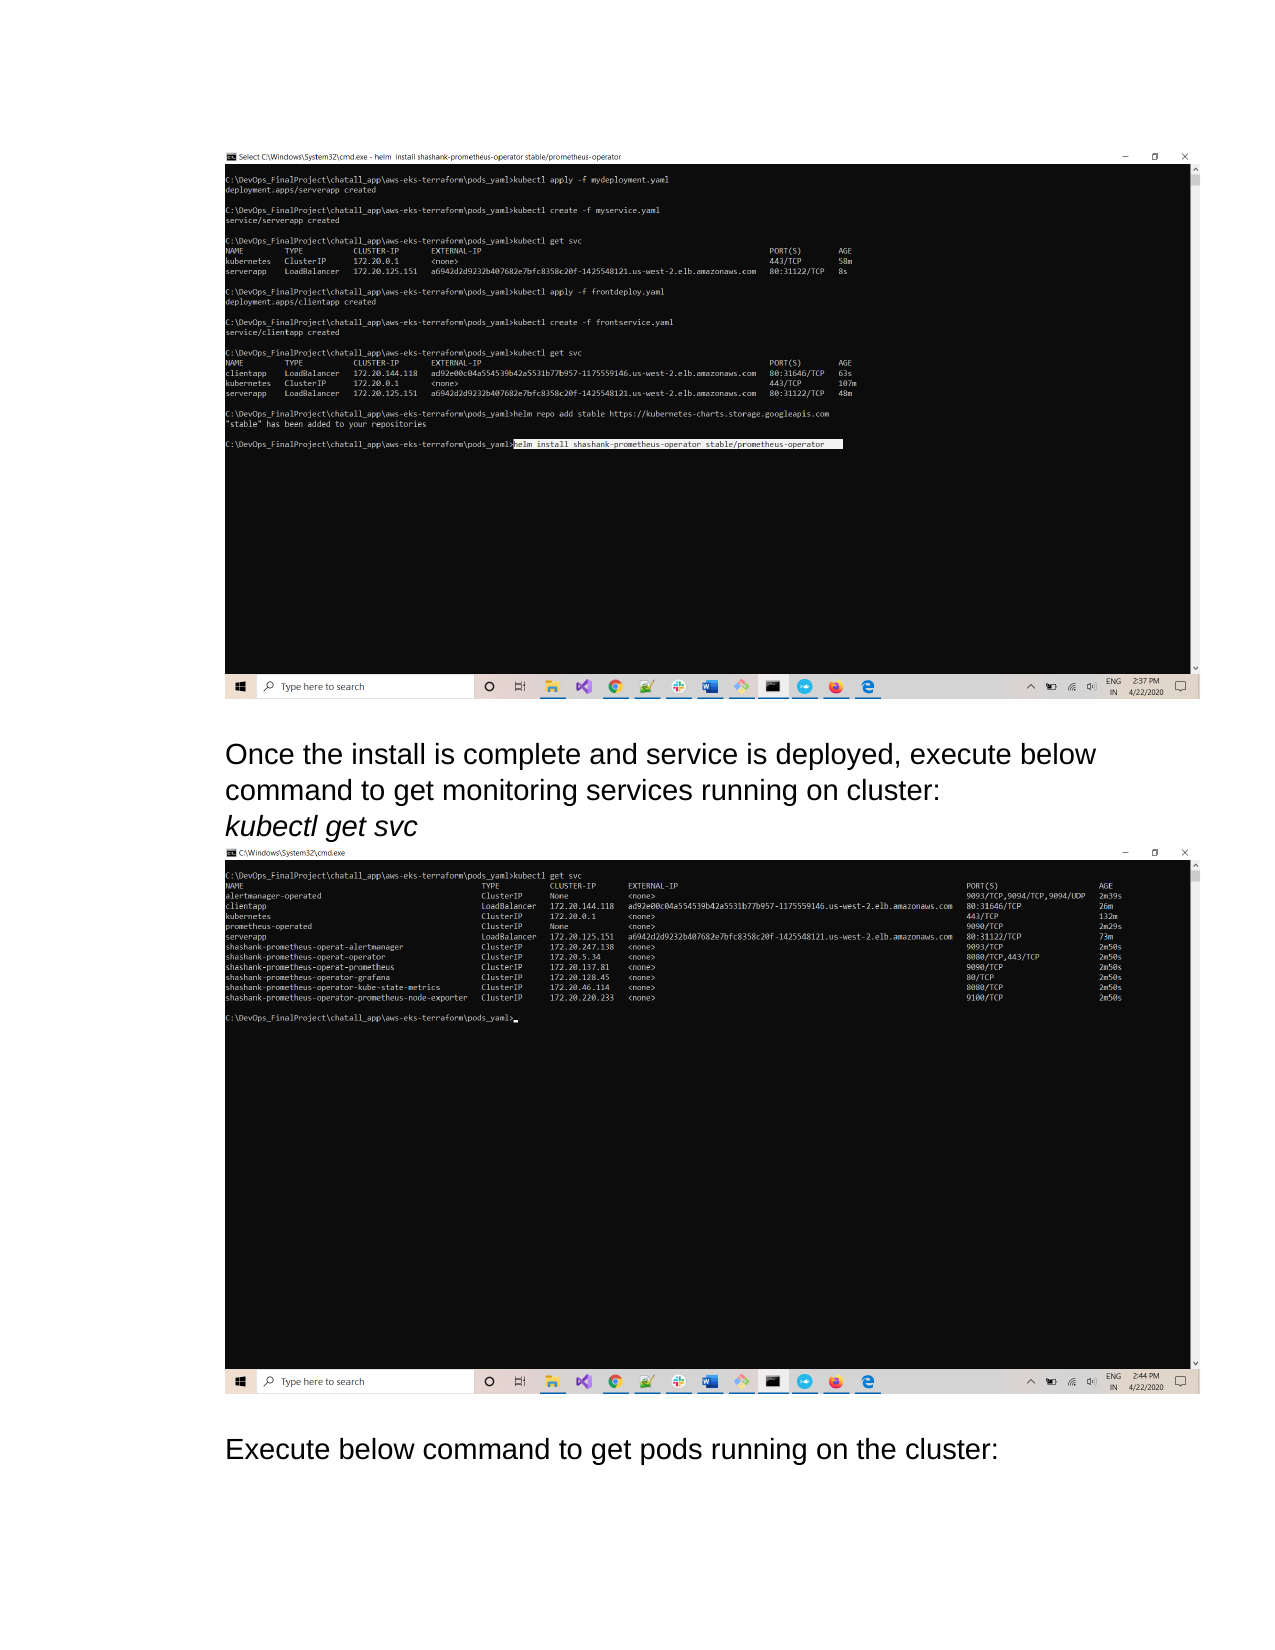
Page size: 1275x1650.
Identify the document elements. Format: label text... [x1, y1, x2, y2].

picture [225, 150, 1200, 699]
list Execute below command to get pods running on the cluster: [225, 1432, 1125, 1466]
list Once the install is complete and service is deployed, execute below command to get monitoring services running on cluster: [225, 737, 1125, 806]
picture [225, 845, 1200, 1394]
list kubectl get svc [225, 809, 1125, 843]
